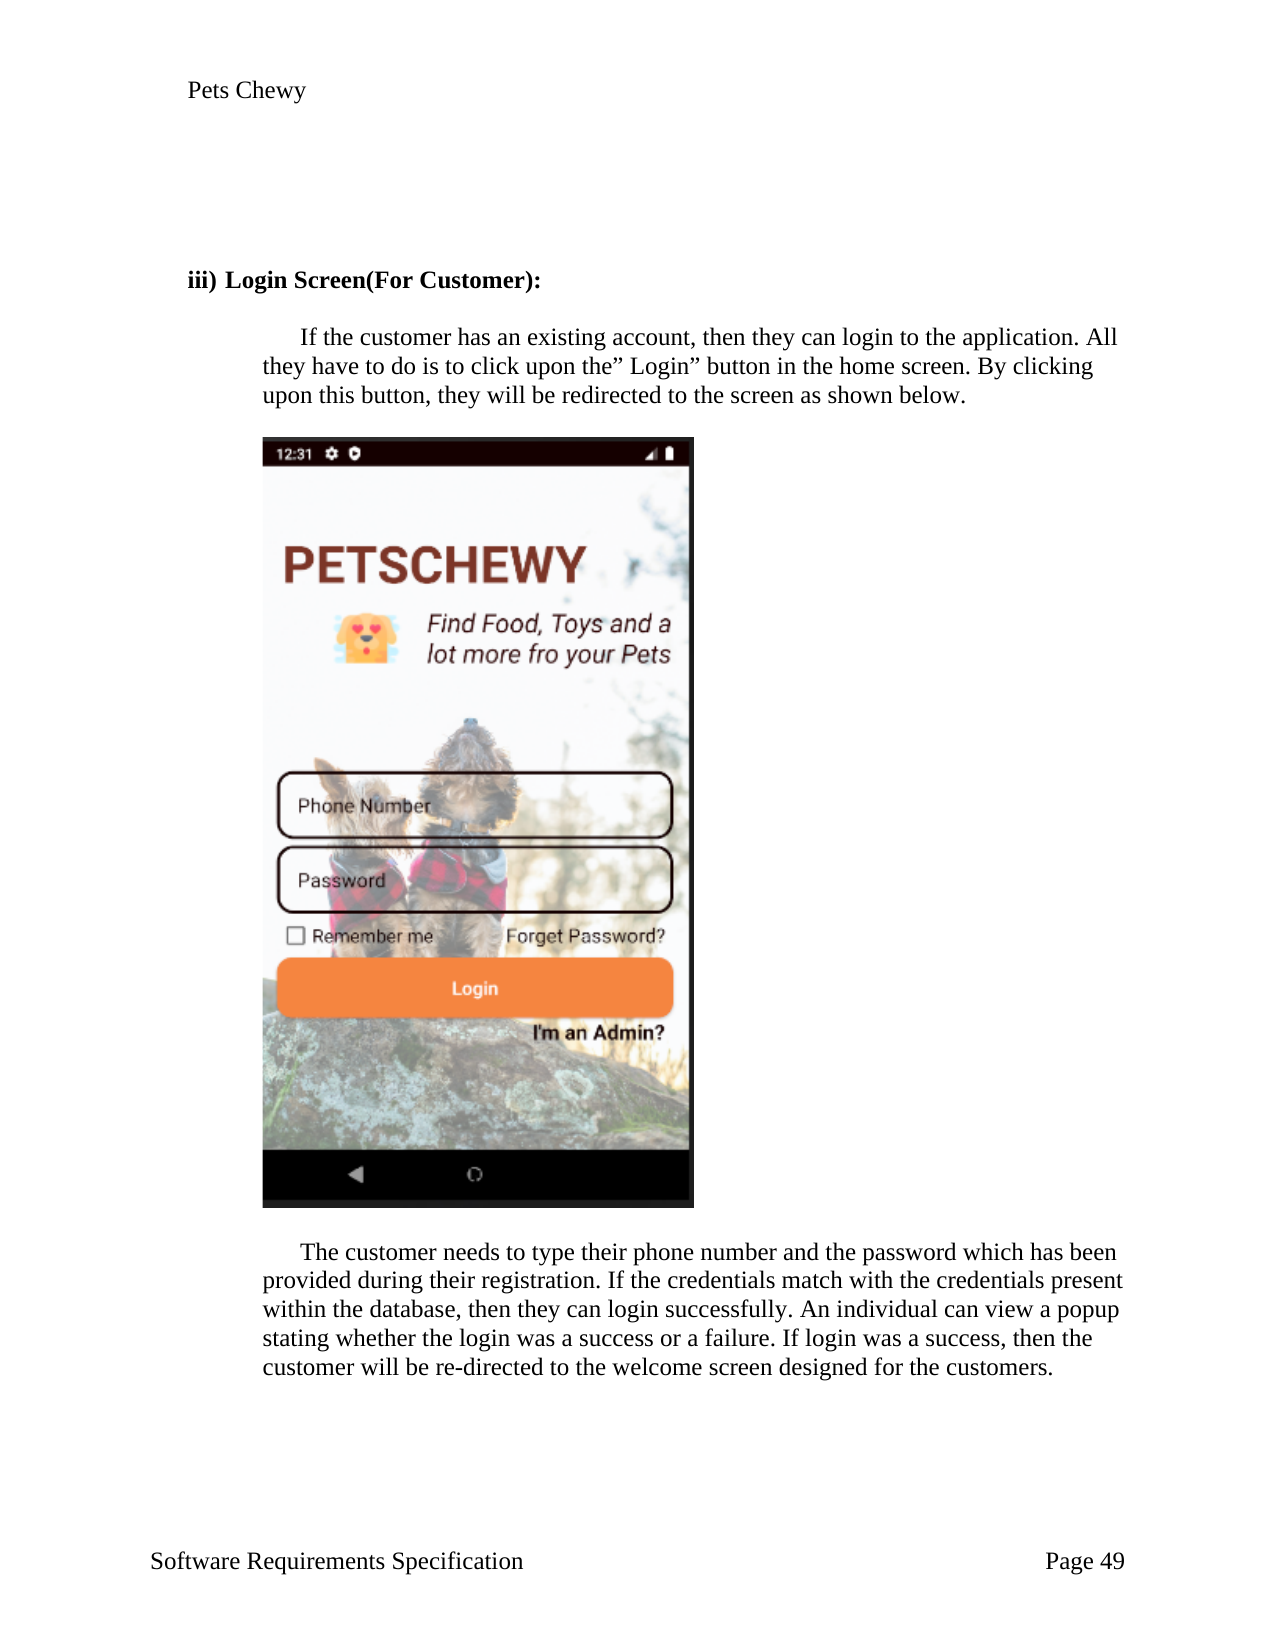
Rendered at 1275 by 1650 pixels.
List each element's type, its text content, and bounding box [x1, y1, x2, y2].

picture [262, 437, 694, 1208]
list If the customer has an existing account, then they can login to the application. All they have to do is to click upon the” Login” button in the home screen. By clicking upon this button, they will be redirected to the screen as shown below. [262, 322, 1125, 409]
list Login Screen(For Customer): [187, 265, 1125, 294]
list The customer needs to type their phone number and the password which has been provided during their registration. If the credentials match with the credentials present within the database, then they can login successfully. An individual can view a popup stating whether the login was a success or a failure. If login was a success, then the customer will be re-directed to the welcome screen designed for the customers. [262, 1237, 1125, 1380]
